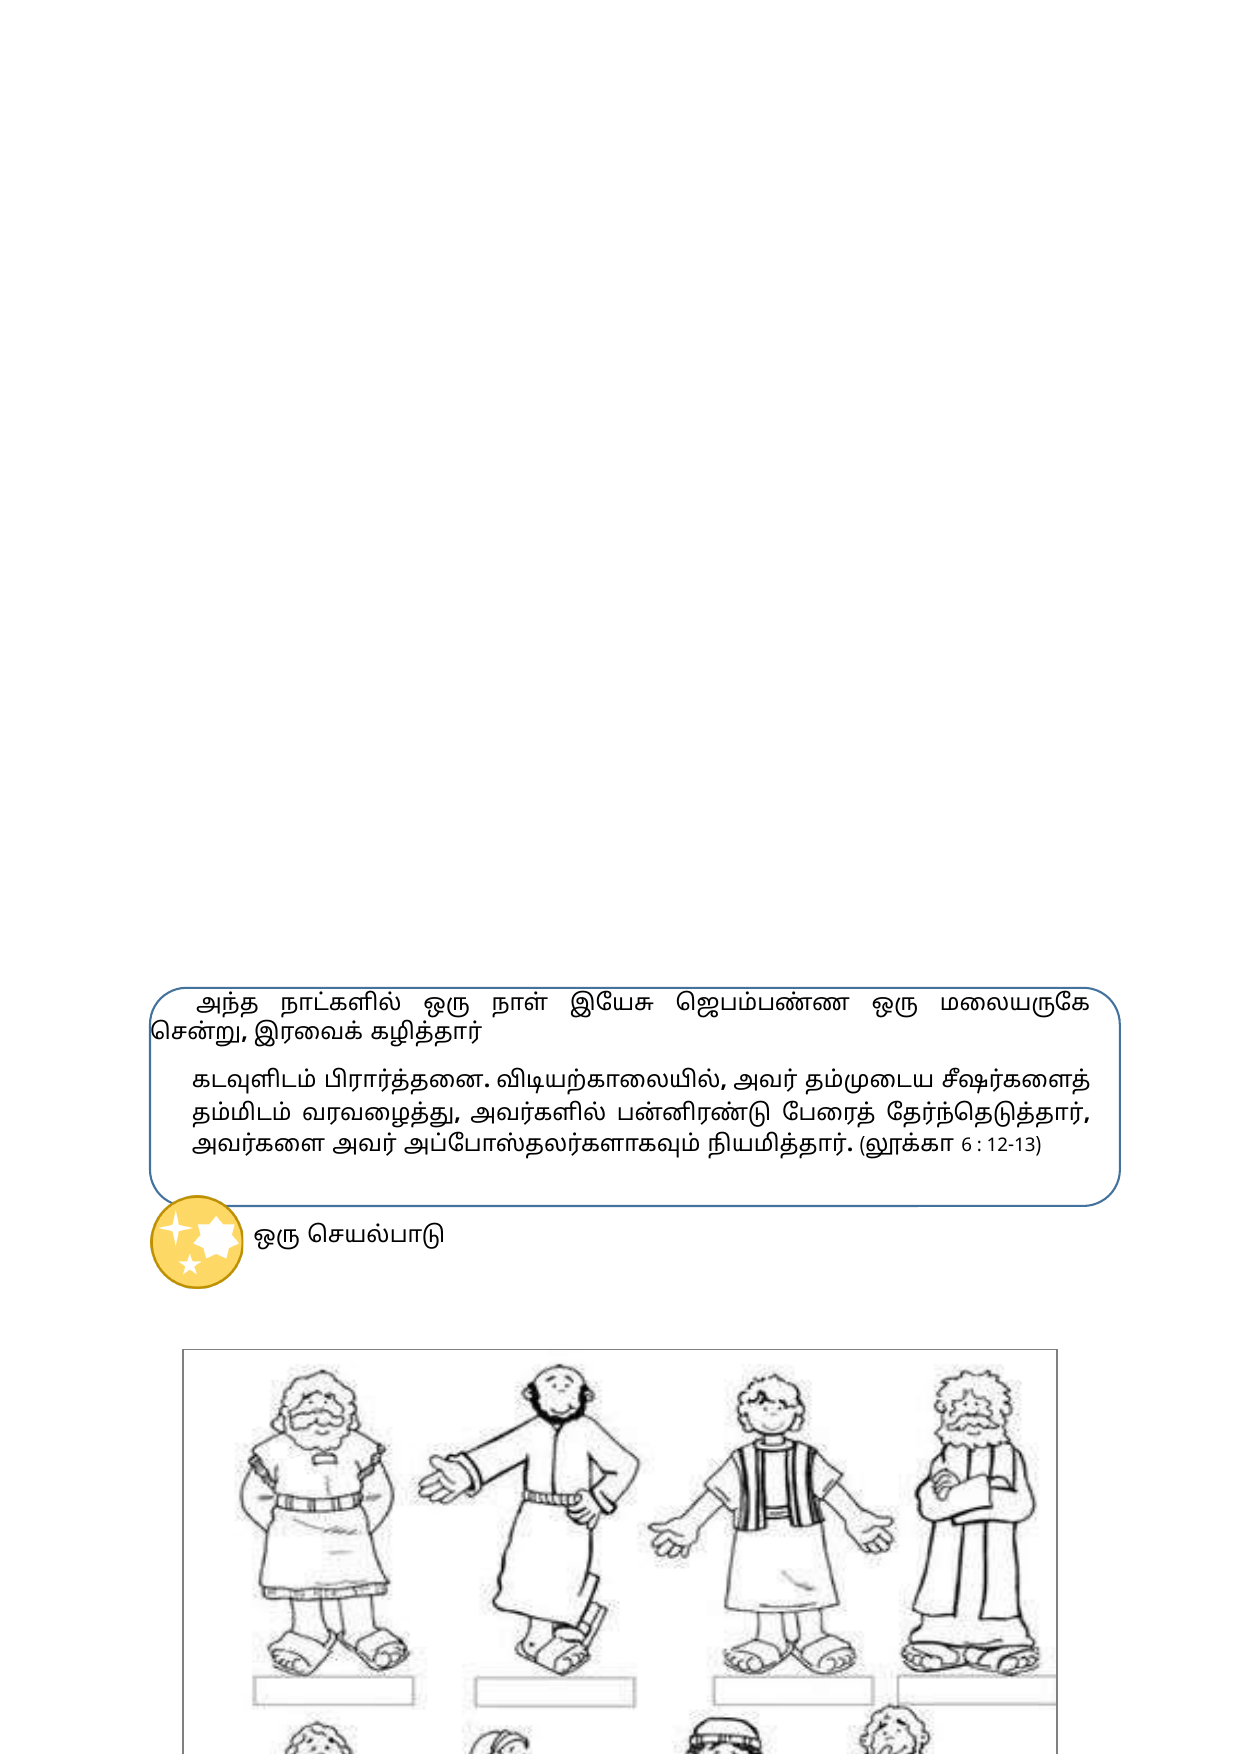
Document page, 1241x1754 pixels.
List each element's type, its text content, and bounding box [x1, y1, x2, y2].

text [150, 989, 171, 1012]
picture [184, 1350, 1056, 1754]
text அந்த நாட்களில் ஒரு நாள் இயேசு ஜெபம்பண்ண ஒரு மலையருகே சென்று, இரவைக் கழித்தார் [152, 989, 1090, 1048]
text ஒரு செயல்பாடு [244, 1221, 1090, 1248]
text கடவுளிடம் பிரார்த்தனை. விடியற்காலையில், அவர் தம்முடைய சீஷர்களைத் தம்மிடம் வரவழைத்து, அவர்களில் பன்னிரண்டு பேரைத் தேர்ந்தெடுத்தார், அவர்களை அவர் அப்போஸ்தலர்களாகவும் நியமித்தார். (லூக்கா 6 : 12-13) [192, 1067, 1090, 1160]
picture [150, 1195, 244, 1289]
